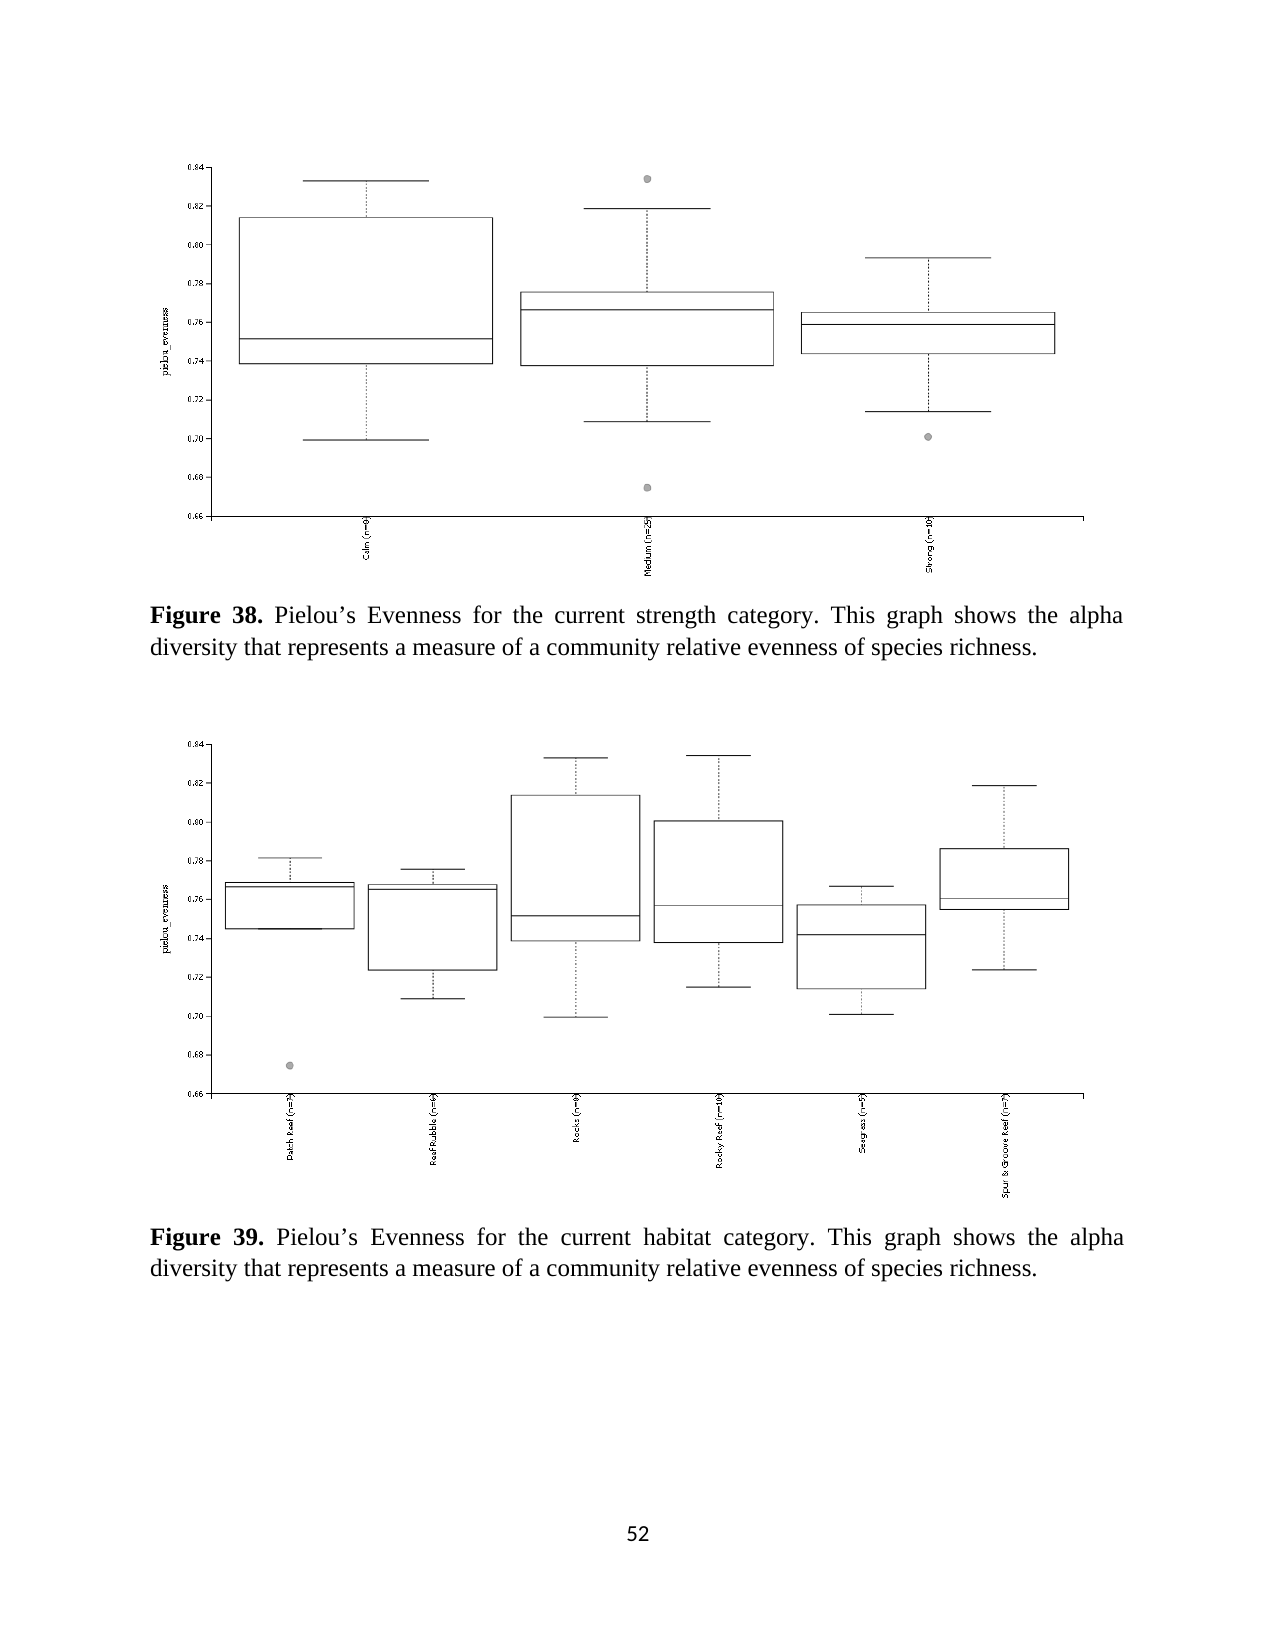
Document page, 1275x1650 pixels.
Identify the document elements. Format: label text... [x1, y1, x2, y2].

text Figure 38. Pielou’s Evenness for the current strength category. This graph shows the alpha diversity that represents a measure of a community relative evenness of species richness. [150, 601, 1125, 660]
text Figure 39. Pielou’s Evenness for the current habitat category. This graph shows the alpha diversity that represents a measure of a community relative evenness of species richness. [150, 1222, 1125, 1282]
picture [150, 150, 1125, 582]
picture [150, 727, 1125, 1204]
